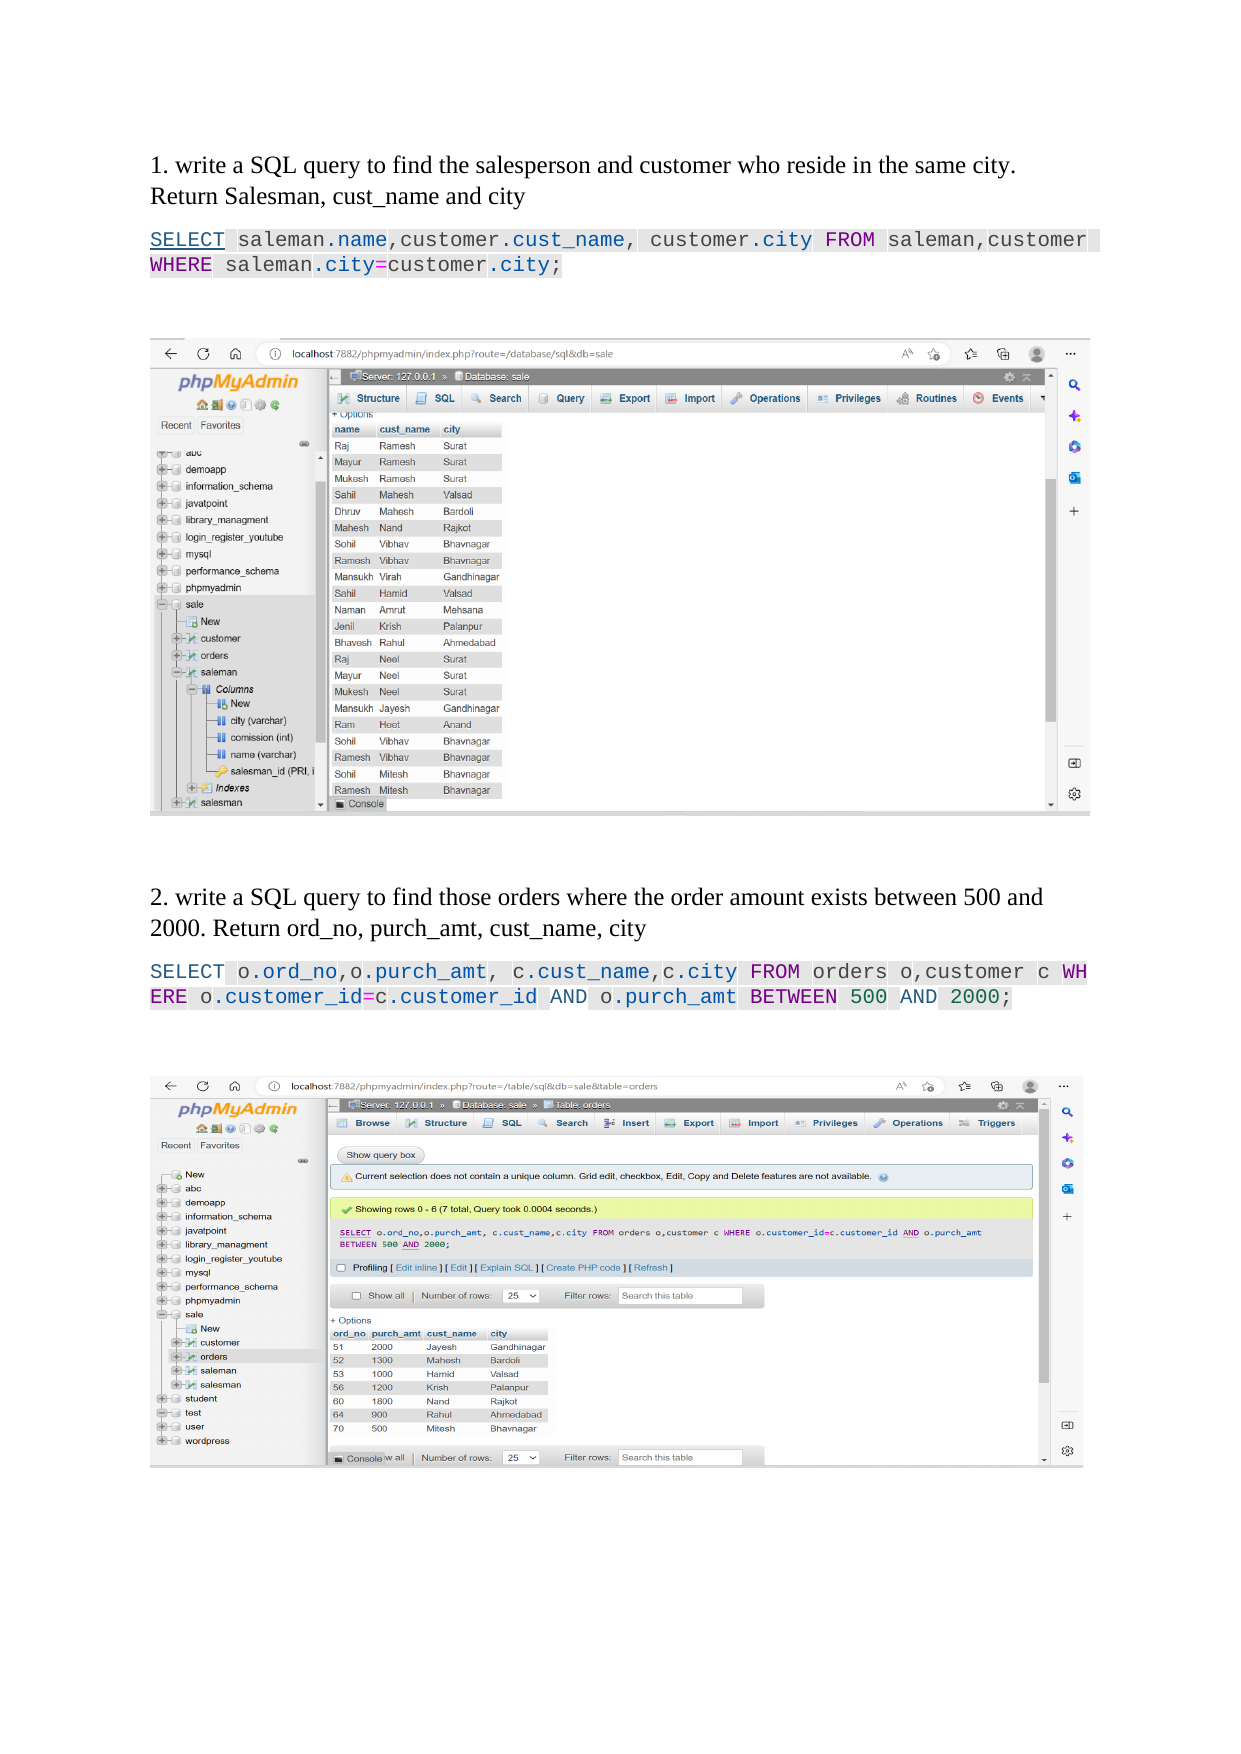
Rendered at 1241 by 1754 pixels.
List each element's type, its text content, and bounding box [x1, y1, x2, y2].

text 2. write a SQL query to find those orders where the order amount exists between 500 and 2000. Return ord_no, purch_amt, cust_name, city [150, 882, 1090, 942]
text 1. write a SQL query to find the salesperson and customer who reside in the same city. Return Salesman, cust_name and city [150, 150, 1090, 210]
picture [150, 1076, 1084, 1468]
picture [150, 338, 1091, 816]
text SELECT o.ord_no,o.purch_amt, c.cust_name,c.city FROM orders o,customer c WHERE o.customer_id=c.customer_id AND o.purch_amt BETWEEN 500 AND 2000; [150, 961, 1090, 1010]
text SELECT saleman.name,customer.cust_name, customer.city FROM saleman,customer WHERE saleman.city=customer.city; [150, 229, 1090, 278]
